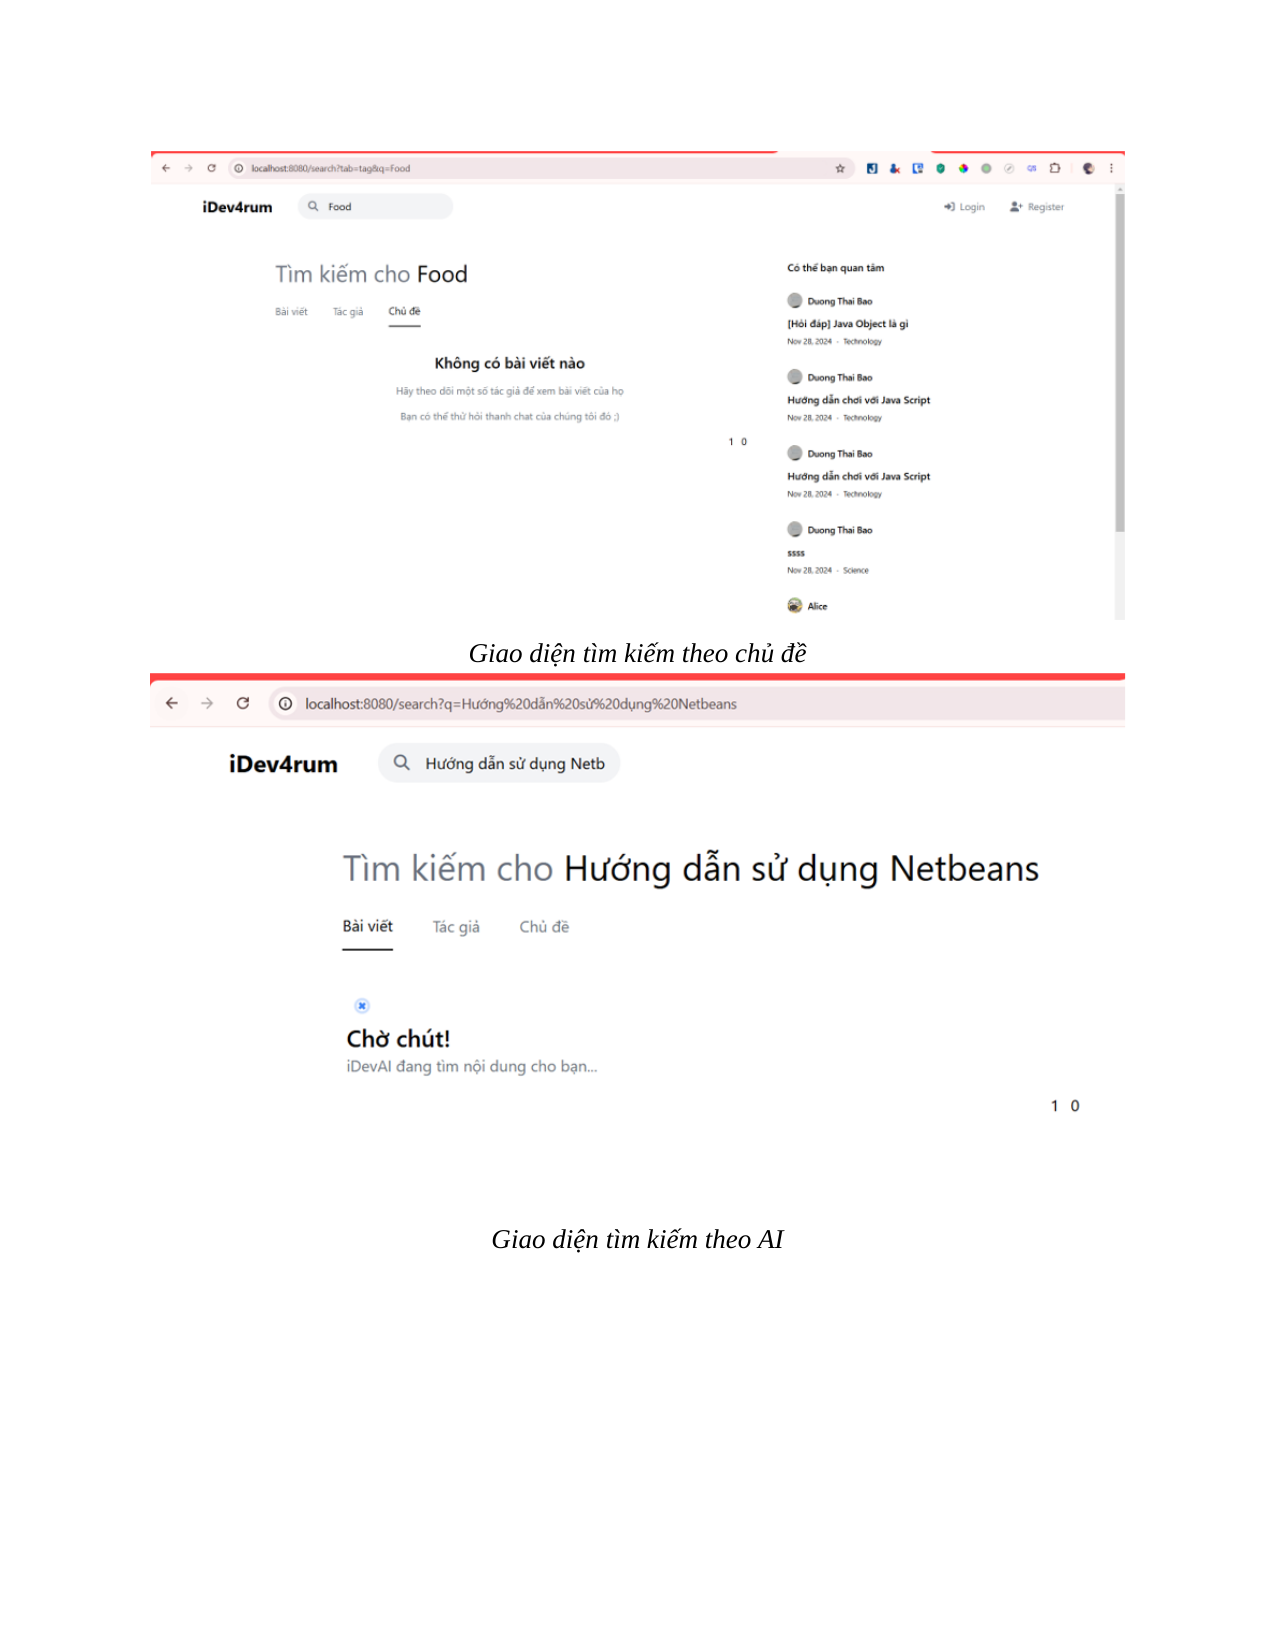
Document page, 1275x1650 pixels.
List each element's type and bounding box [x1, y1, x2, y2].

picture [150, 670, 1125, 1221]
picture [150, 150, 1125, 635]
